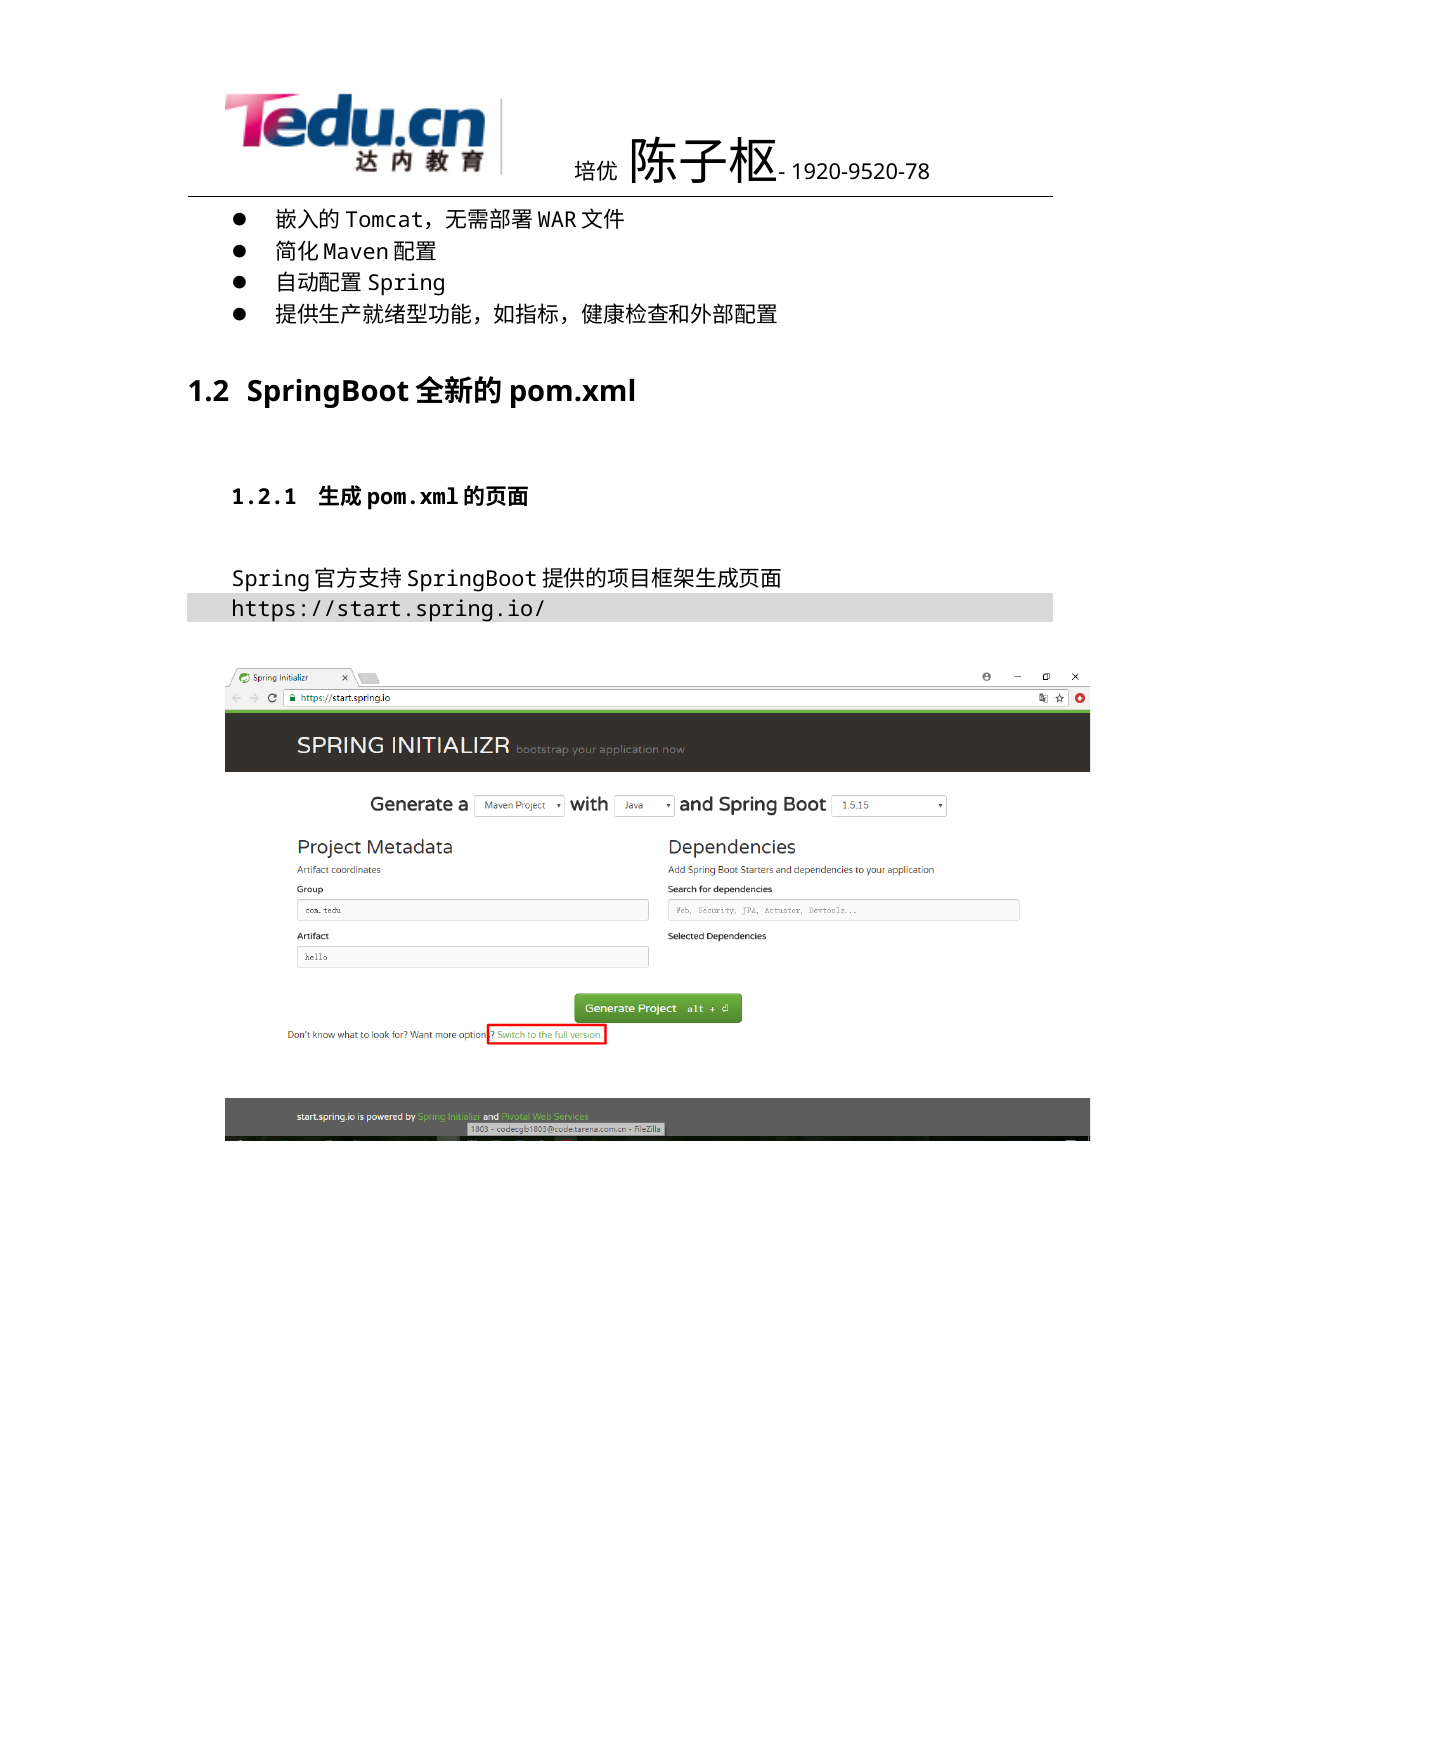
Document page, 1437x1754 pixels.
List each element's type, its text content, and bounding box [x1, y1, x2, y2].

text https://start.spring.io/ [187, 593, 1053, 622]
subtitle 生成pom.xml的页面 [187, 479, 1053, 511]
subtitle SpringBoot全新的pom.xml [187, 356, 1053, 421]
picture [225, 88, 507, 180]
list 提供生产就绪型功能，如指标，健康检查和外部配置 [231, 297, 1053, 329]
list 简化Maven配置 [231, 234, 1053, 265]
picture [225, 668, 1091, 1141]
list 自动配置Spring [231, 265, 1053, 297]
text Spring官方支持SpringBoot提供的项目框架生成页面 [187, 561, 1053, 593]
list 嵌入的Tomcat，无需部署WAR文件 [231, 202, 1053, 234]
